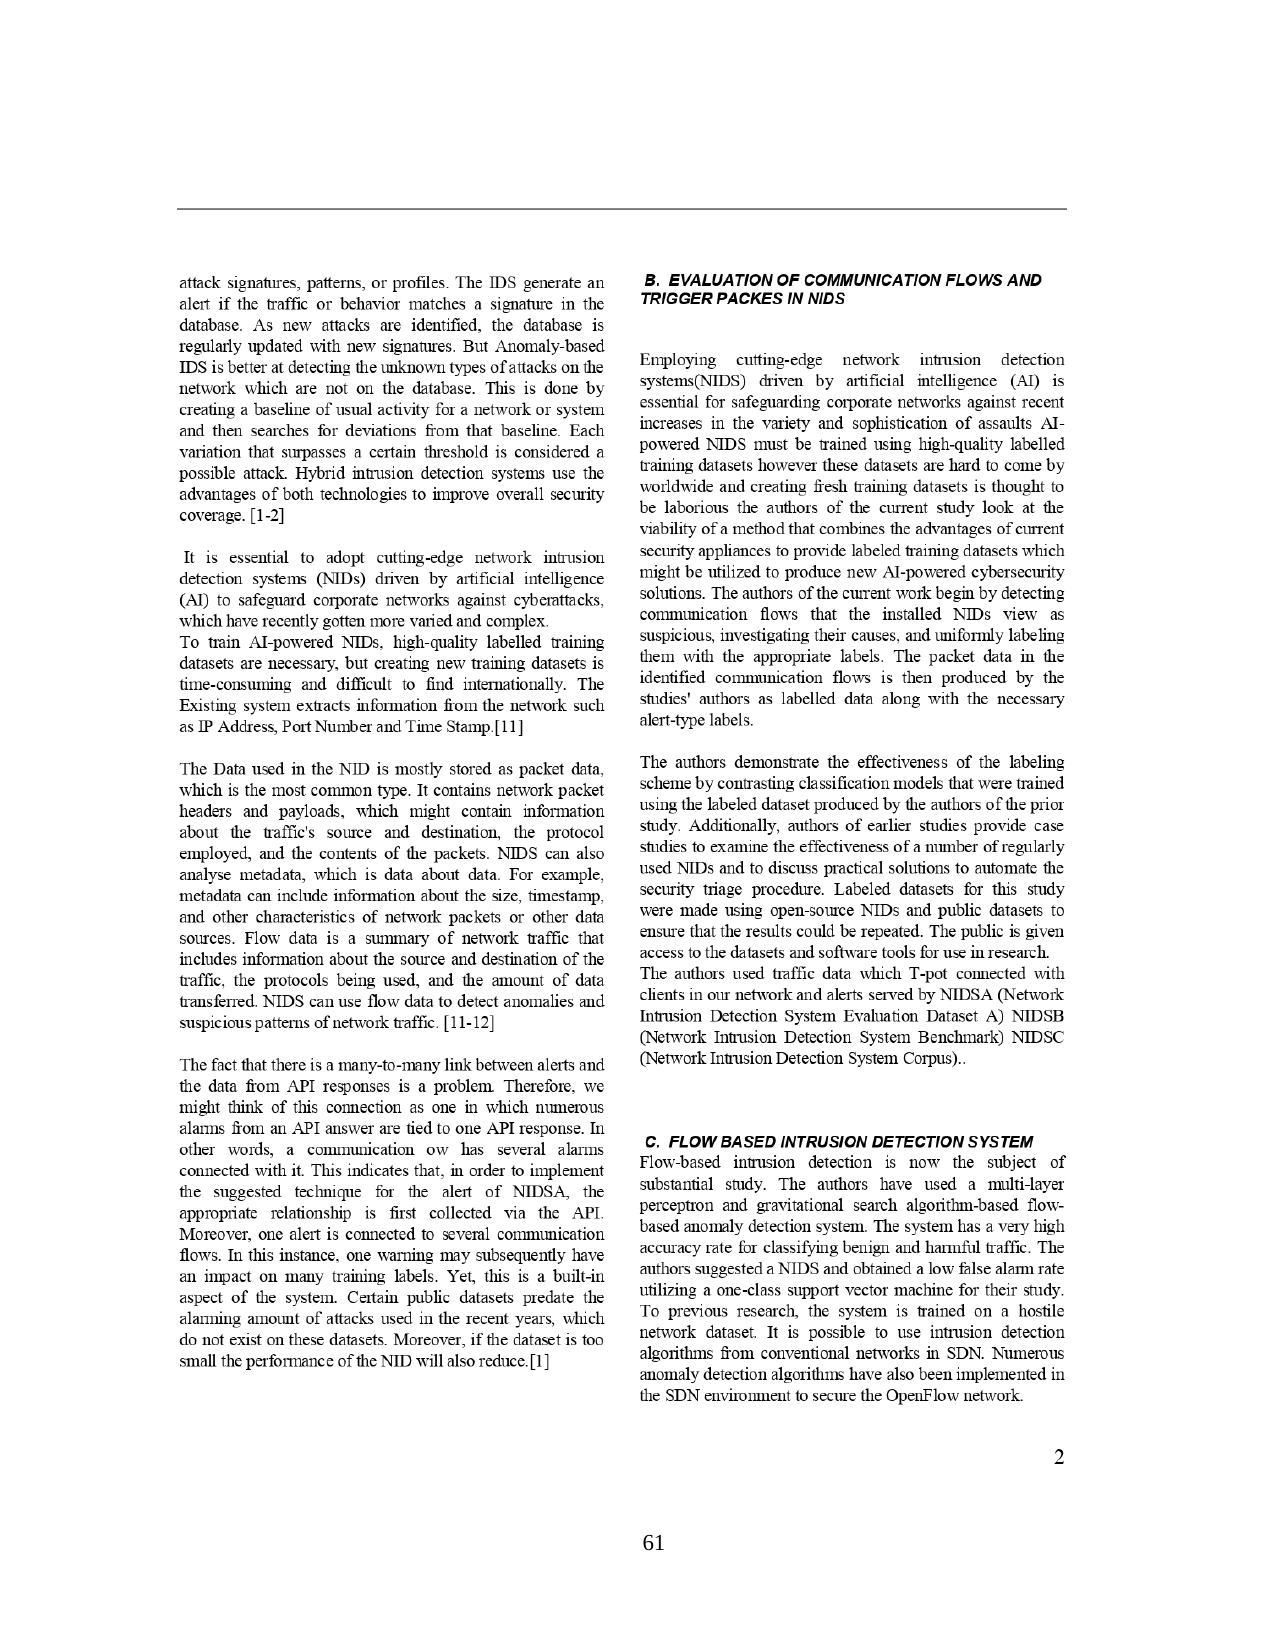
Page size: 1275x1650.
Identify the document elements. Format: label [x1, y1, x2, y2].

picture [114, 156, 1129, 1529]
